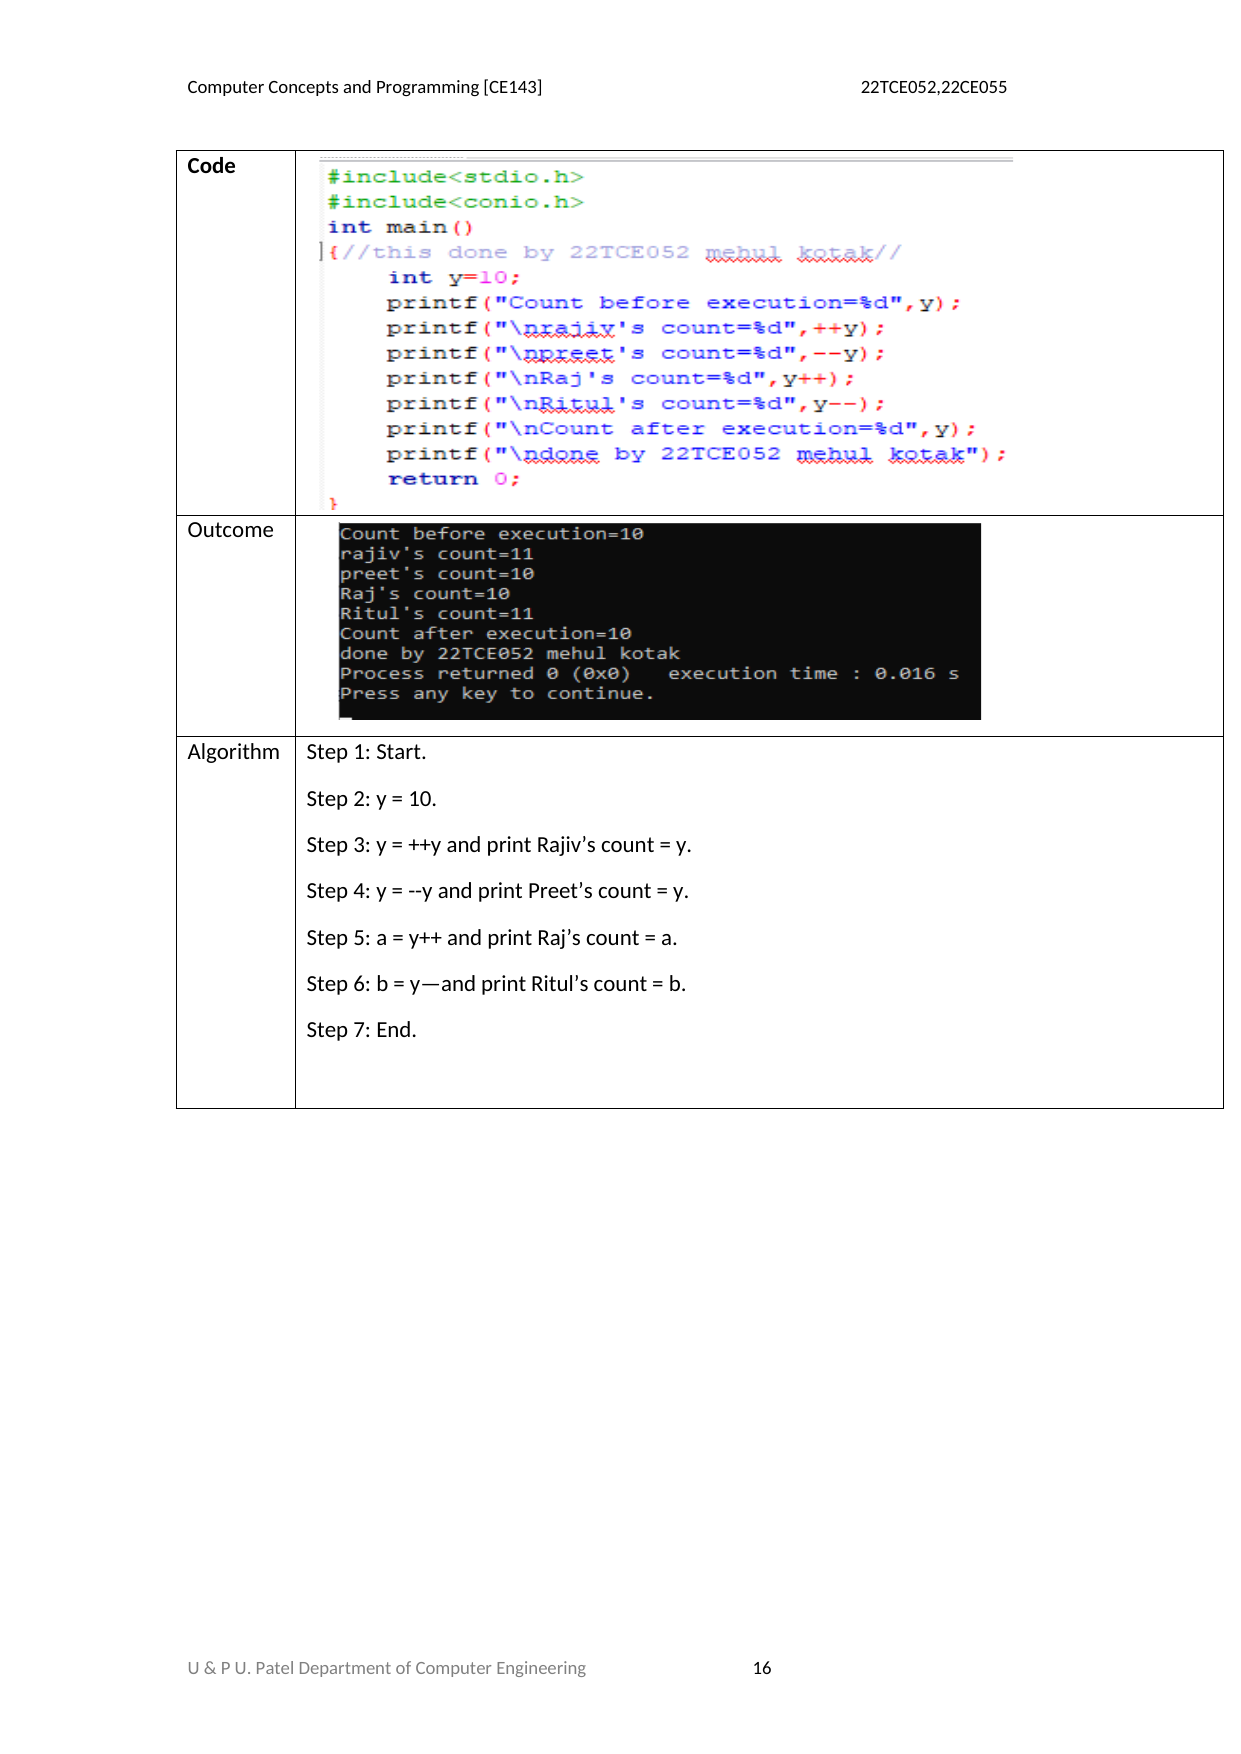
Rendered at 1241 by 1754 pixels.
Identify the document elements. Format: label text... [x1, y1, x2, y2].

table_cell Outcome [177, 516, 295, 736]
table_cell Algorithm [177, 737, 295, 1108]
table_cell [296, 151, 1223, 514]
table_cell [296, 516, 1223, 736]
table_cell Step 1: Start. Step 2: y = 10. Step 3: y = ++y and print Rajiv’s count = y. Step 4: y = --y and print Preet’s count = y. Step 5: a = y++ and print Raj’s count = a. Step 6: b = y—and print Ritul’s count = b. Step 7: End. [296, 737, 1223, 1108]
table_cell Code [177, 151, 295, 514]
picture [337, 522, 980, 719]
picture [319, 157, 1014, 510]
